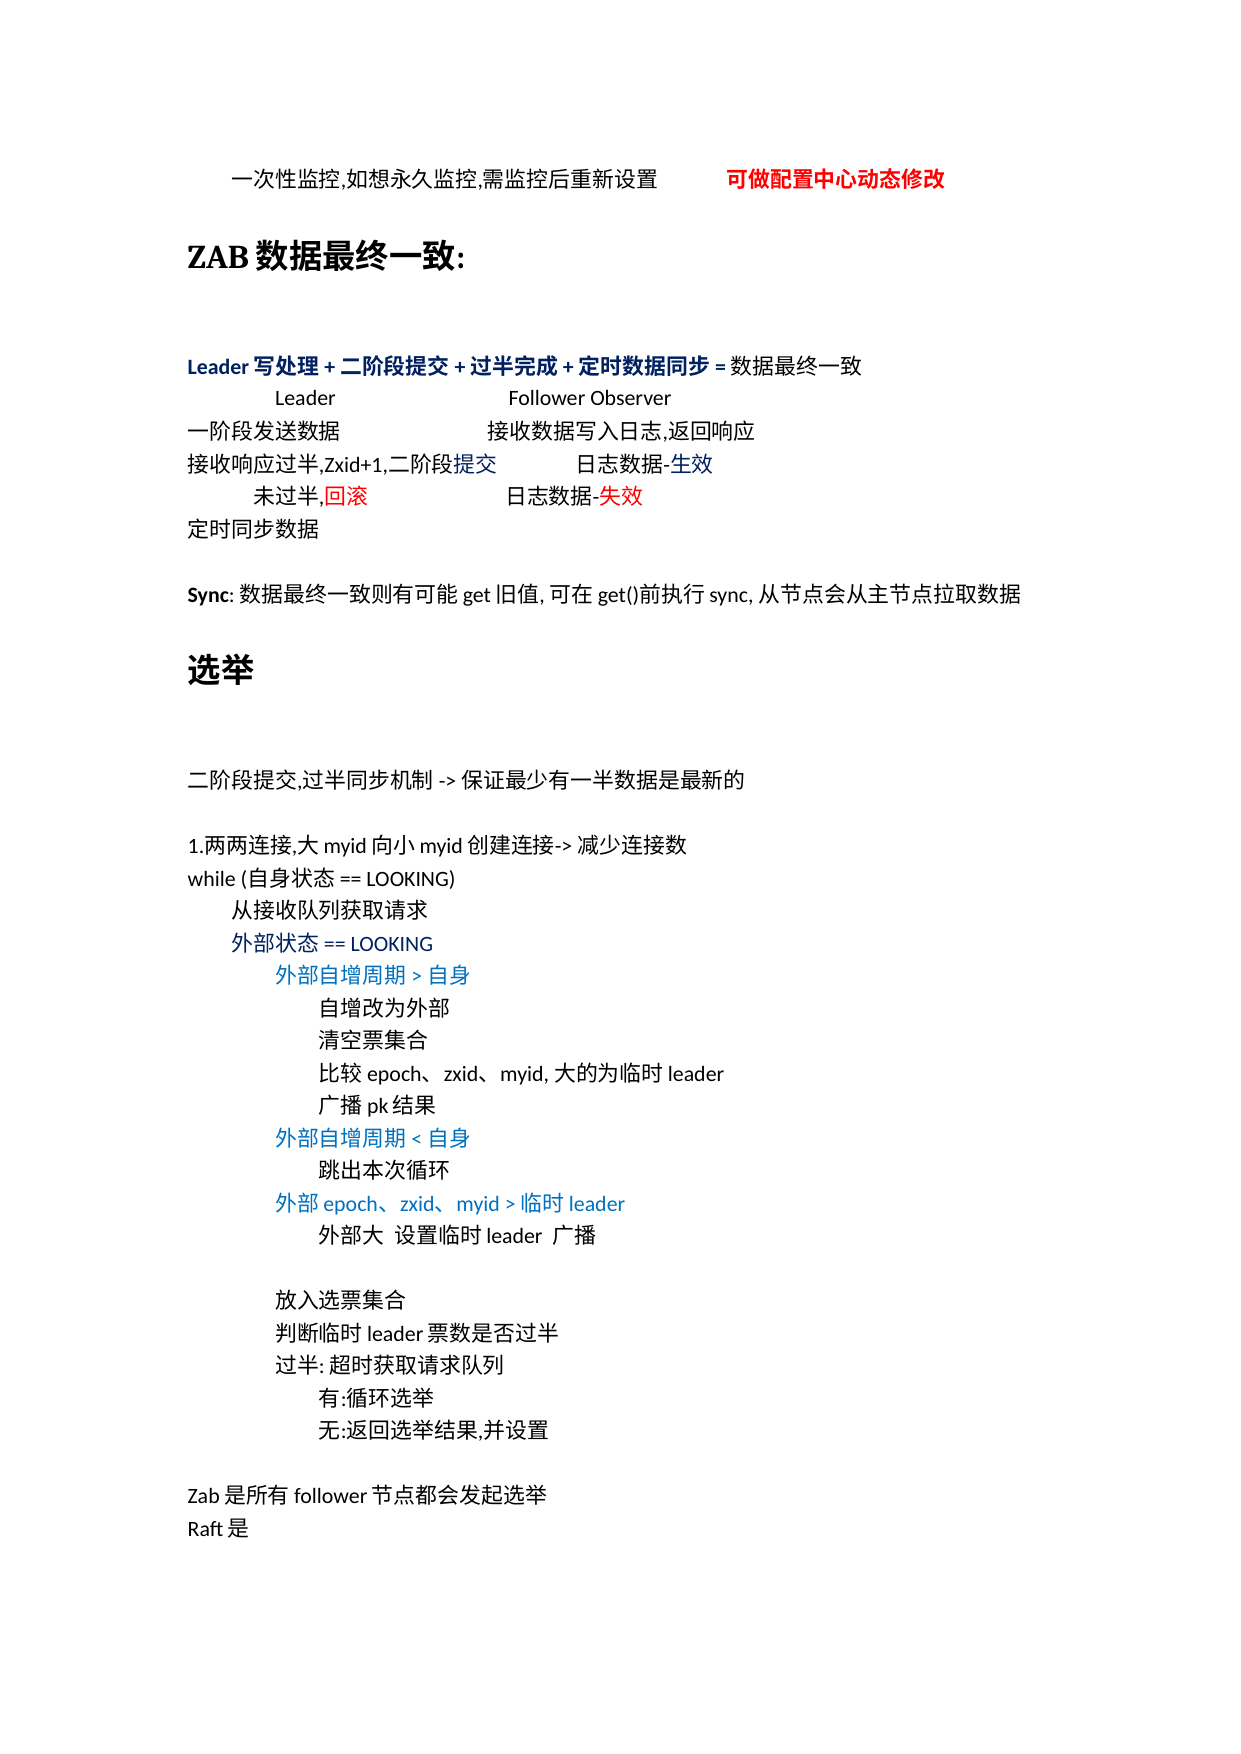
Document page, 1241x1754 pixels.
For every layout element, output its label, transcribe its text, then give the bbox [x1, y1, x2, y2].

text 过半: 超时获取请求队列 [187, 1348, 1053, 1381]
text 外部大 设置临时leader 广播 [187, 1218, 1053, 1251]
text while (自身状态 == LOOKING) [187, 861, 1053, 893]
text 外部自增周期 > 自身 [187, 958, 1053, 991]
subtitle 选举 [187, 636, 1053, 701]
text 有:循环选举 [187, 1381, 1053, 1413]
text 判断临时leader票数是否过半 [187, 1316, 1053, 1348]
text 从接收队列获取请求 [187, 893, 1053, 926]
text 定时同步数据 [187, 511, 1053, 544]
text 清空票集合 [187, 1023, 1053, 1056]
text 自增改为外部 [187, 991, 1053, 1023]
text 未过半,回滚 日志数据-失效 [187, 479, 1053, 511]
text 放入选票集合 [187, 1283, 1053, 1316]
text Leader写处理 + 二阶段提交 + 过半完成 + 定时数据同步 = 数据最终一致 [187, 349, 1053, 381]
text 外部状态 == LOOKING [187, 926, 1053, 958]
text 接收响应过半,Zxid+1,二阶段提交 日志数据-生效 [187, 446, 1053, 479]
text Zab是所有follower节点都会发起选举 [187, 1478, 1053, 1511]
text 二阶段提交,过半同步机制 -> 保证最少有一半数据是最新的 [187, 763, 1053, 796]
text 1.两两连接,大myid向小myid创建连接-> 减少连接数 [187, 828, 1053, 861]
text 比较epoch、zxid、myid, 大的为临时leader [187, 1056, 1053, 1088]
text 外部epoch、zxid、myid > 临时leader [187, 1186, 1053, 1218]
text 一次性监控,如想永久监控,需监控后重新设置 可做配置中心动态修改 [187, 162, 1053, 194]
text Leader Follower Observer [187, 381, 1053, 414]
text 一阶段发送数据 接收数据写入日志,返回响应 [187, 414, 1053, 446]
text 外部自增周期 < 自身 [187, 1121, 1053, 1153]
text 广播pk结果 [187, 1088, 1053, 1121]
subtitle ZAB数据最终一致: [187, 222, 1053, 287]
text Raft是 [187, 1511, 1053, 1543]
text Sync: 数据最终一致则有可能get旧值, 可在get()前执行sync, 从节点会从主节点拉取数据 [187, 576, 1053, 609]
text 无:返回选举结果,并设置 [187, 1413, 1053, 1446]
text 跳出本次循环 [187, 1153, 1053, 1186]
